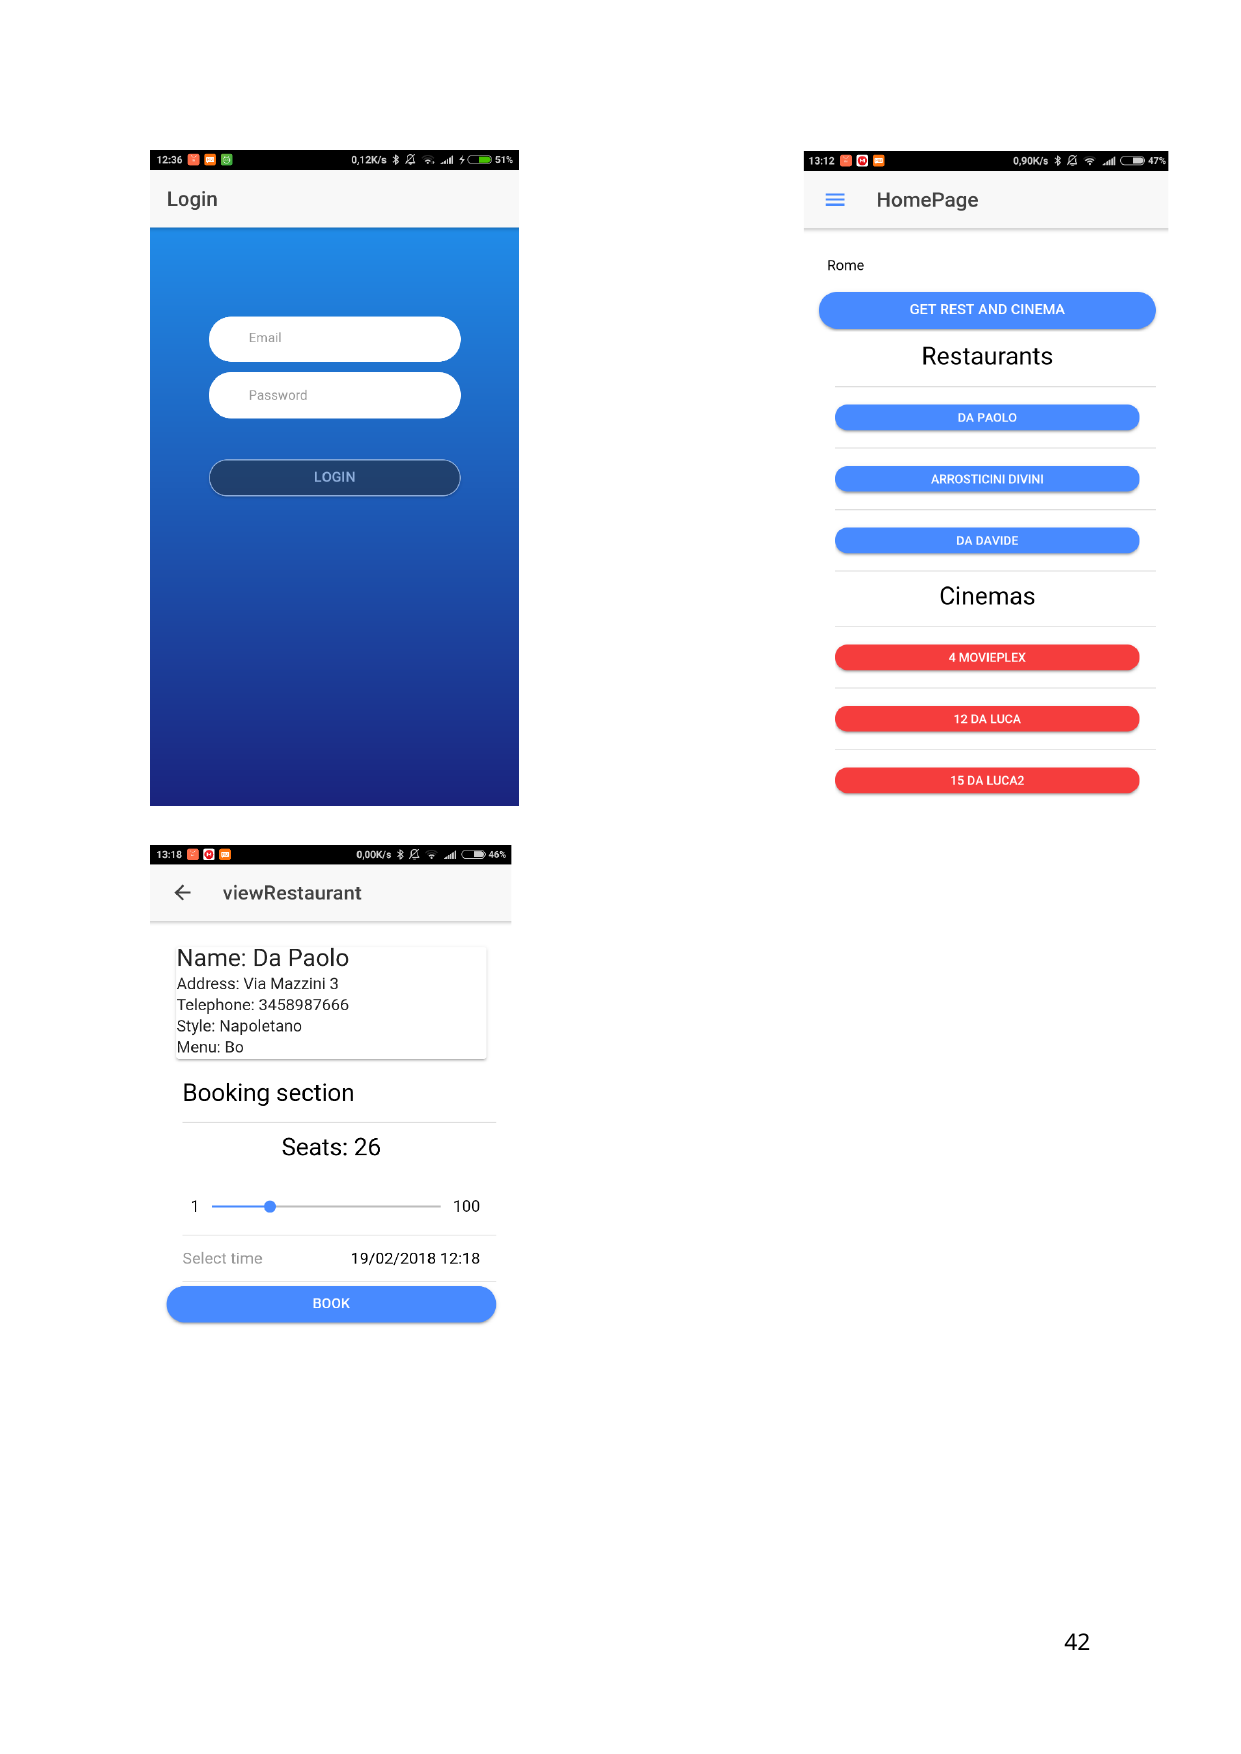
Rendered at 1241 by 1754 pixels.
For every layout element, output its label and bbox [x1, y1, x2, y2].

picture [802, 151, 1169, 804]
picture [150, 845, 512, 1488]
picture [150, 150, 519, 806]
